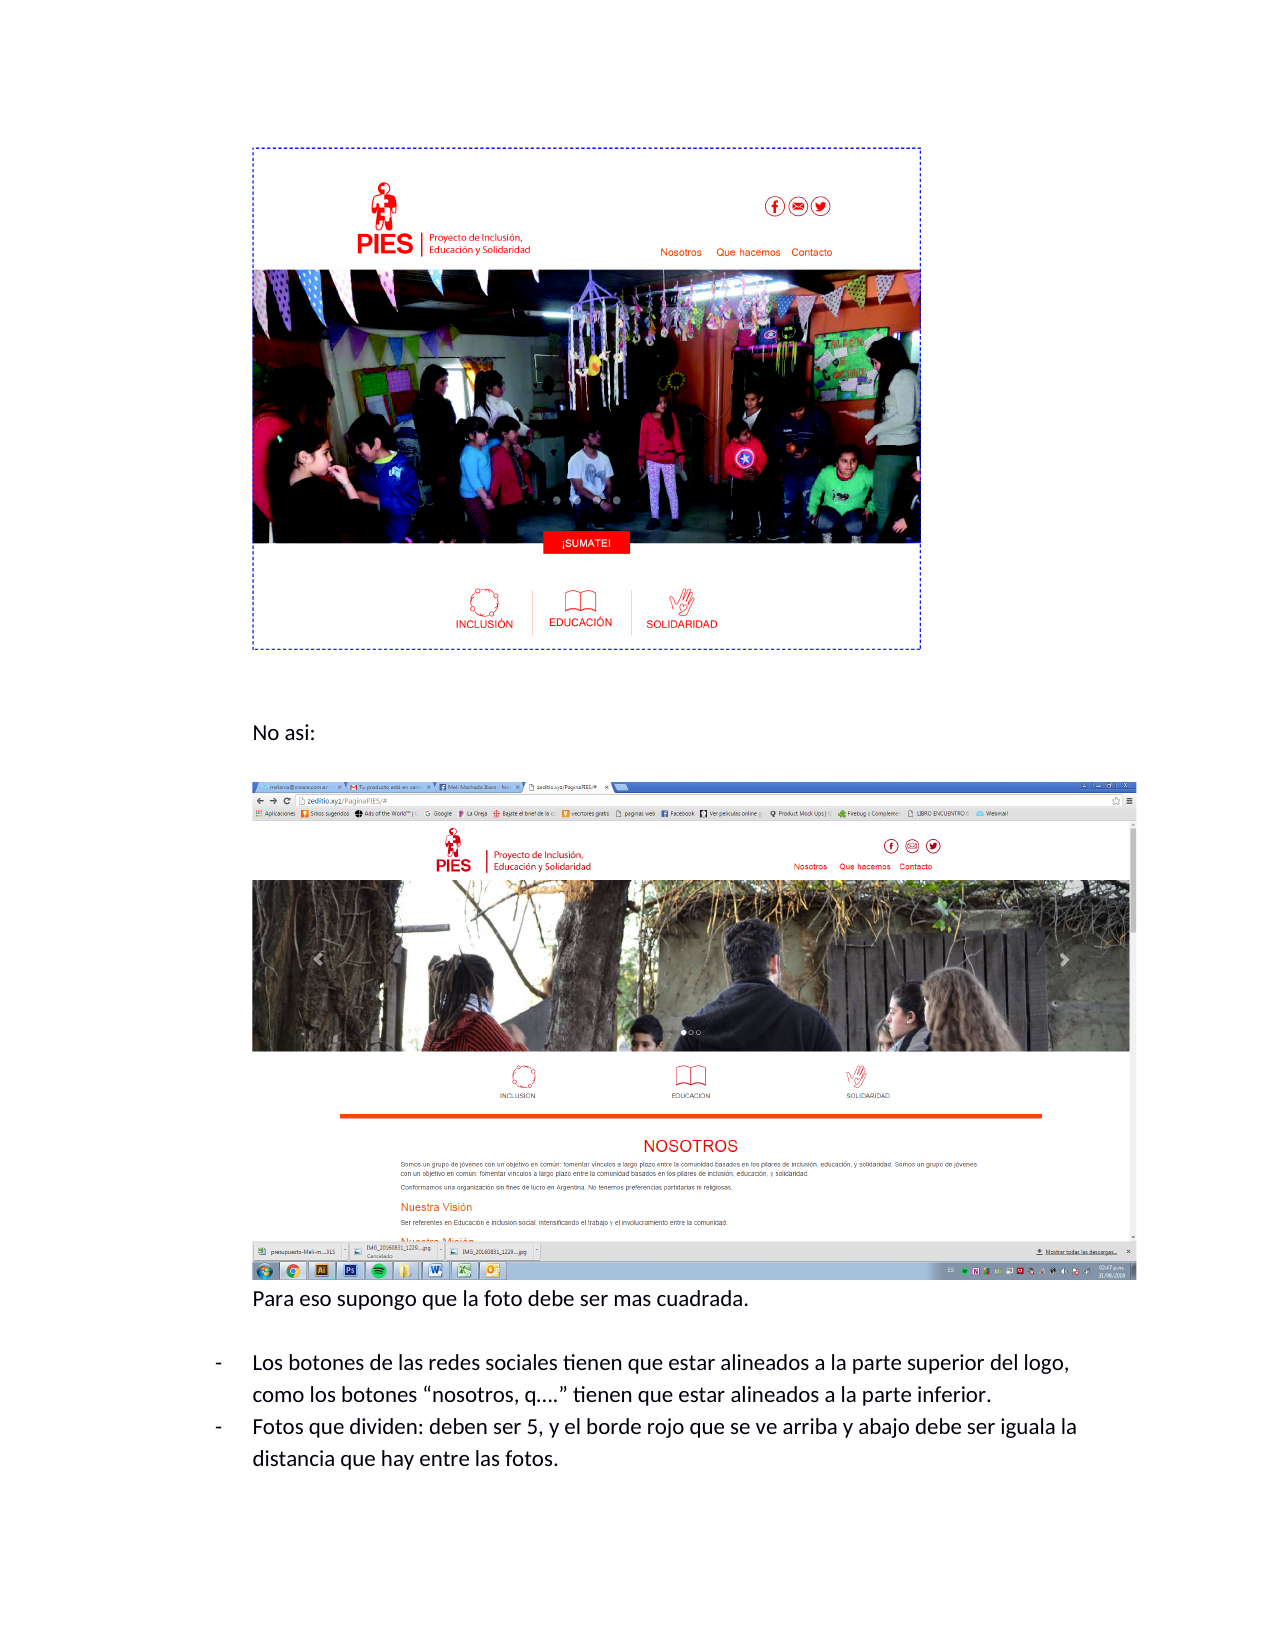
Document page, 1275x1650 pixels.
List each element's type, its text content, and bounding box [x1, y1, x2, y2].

list Los botones de las redes sociales tienen que estar alineados a la parte superior del logo, como los botones “nosotros, q….” tienen que estar alineados a la parte inferior. [215, 1348, 1098, 1408]
list Fotos que dividen: deben ser 5, y el borde rojo que se ve arriba y abajo debe ser iguala la distancia que hay entre las fotos. [215, 1412, 1098, 1473]
picture [252, 147, 921, 650]
list No asi: [252, 718, 1098, 746]
list Para eso supongo que la foto debe ser mas cuadrada. [252, 1284, 1098, 1312]
picture [252, 782, 1137, 1280]
